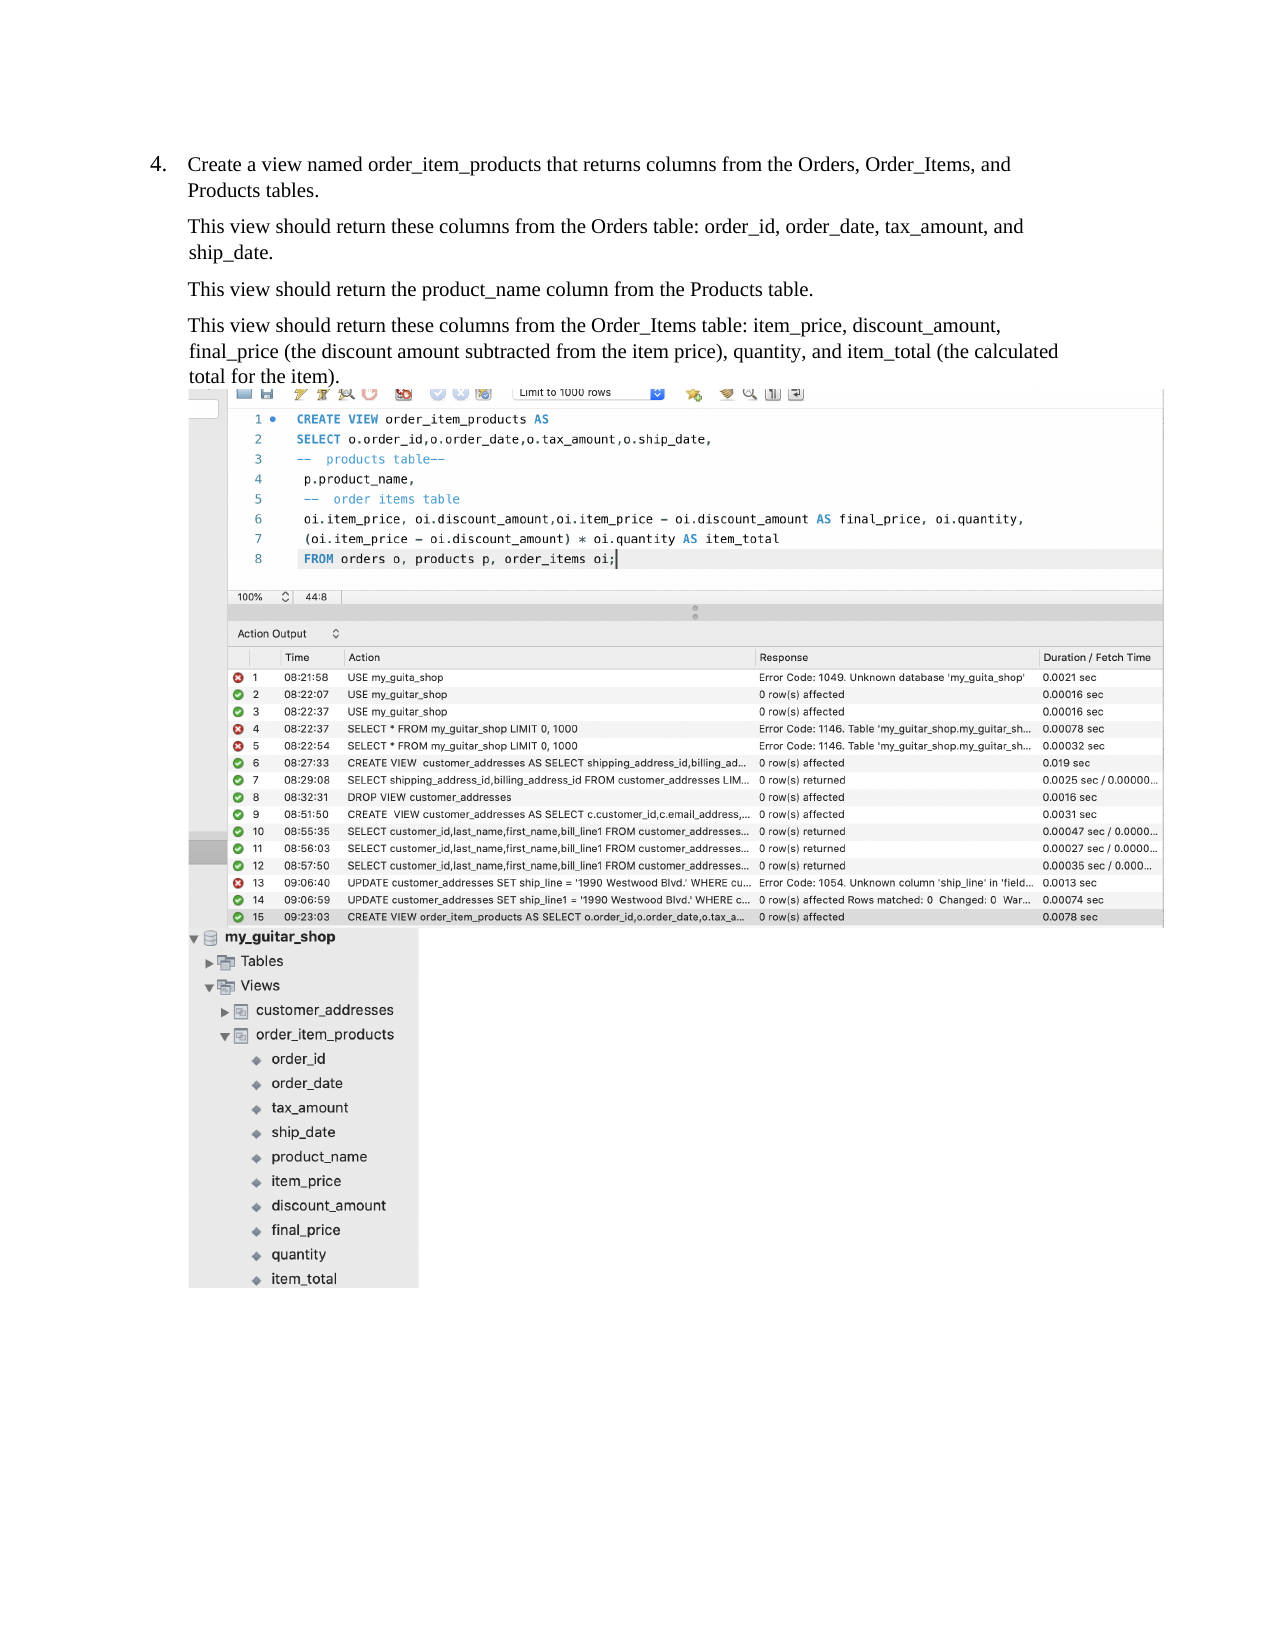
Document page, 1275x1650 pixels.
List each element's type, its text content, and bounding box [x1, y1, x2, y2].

text This view should return the product_name column from the Products table. [187, 276, 1082, 301]
text This view should return these columns from the Orders table: order_id, order_date, tax_amount, and ship_date. [187, 214, 1082, 264]
list Create a view named order_item_products that returns columns from the Orders, Order_Items, and Products tables. [150, 150, 1082, 202]
picture [188, 389, 1164, 1288]
